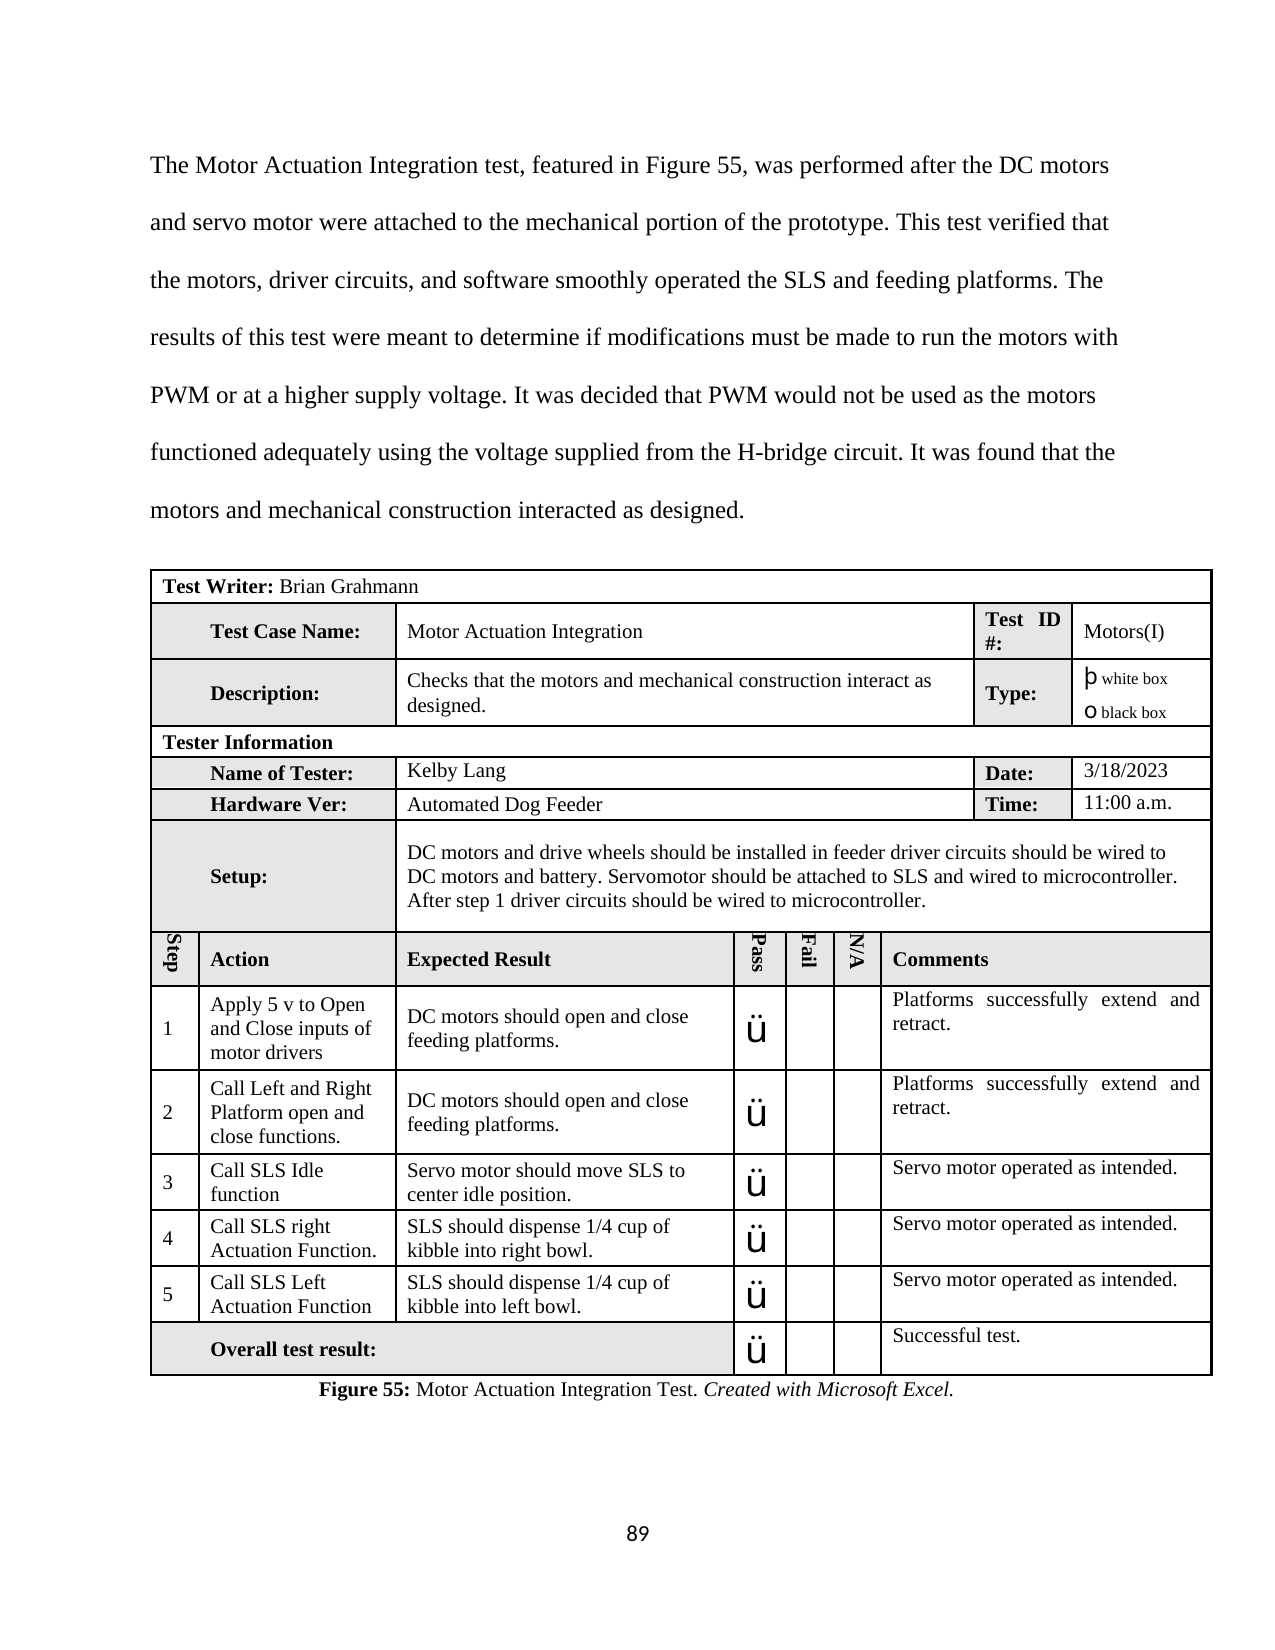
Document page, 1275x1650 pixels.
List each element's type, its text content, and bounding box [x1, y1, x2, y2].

table_cell [152, 660, 199, 725]
table_cell [787, 1211, 833, 1265]
table_cell 1 [152, 987, 198, 1069]
table_cell 4 [152, 1211, 198, 1265]
table_cell [787, 1071, 833, 1152]
table_cell Fail [787, 933, 833, 985]
table_cell [152, 604, 199, 658]
table_cell o black box [1073, 691, 1210, 725]
table_cell Hardware Ver: [199, 790, 395, 819]
table_cell Apply 5 v to Open and Close inputs of motor drivers [200, 987, 395, 1069]
table_cell Expected Result [397, 933, 733, 985]
table_cell Kelby Lang [397, 758, 973, 787]
table_cell 3 [152, 1155, 198, 1209]
table_cell Servo motor operated as intended. [882, 1211, 1210, 1265]
table_cell [787, 1323, 833, 1374]
table_cell ü [735, 1211, 785, 1265]
table_cell SLS should dispense 1/4 cup of kibble into right bowl. [397, 1211, 733, 1265]
table_cell [152, 758, 199, 787]
table_cell ü [735, 987, 785, 1069]
table_cell [787, 1267, 833, 1321]
table_cell Call SLS Idle function [200, 1155, 395, 1209]
table_cell Successful test. [882, 1323, 1210, 1374]
table_cell DC motors should open and close feeding platforms. [397, 987, 733, 1069]
table_cell Motors(I) [1073, 604, 1210, 658]
table_cell [787, 1155, 833, 1209]
table_cell ü [735, 1267, 785, 1321]
table_cell Servo motor operated as intended. [882, 1155, 1210, 1209]
table_cell þ white box [1073, 660, 1210, 691]
table_cell Name of Tester: [199, 758, 395, 787]
table_cell Servo motor operated as intended. [882, 1267, 1210, 1321]
table_cell Tester Information [152, 727, 1210, 756]
table_cell Date: [975, 758, 1071, 787]
table_cell Setup: [199, 821, 395, 931]
table_cell 2 [152, 1071, 198, 1152]
table_cell DC motors and drive wheels should be installed in feeder driver circuits should be wired to DC motors and battery. Servomotor should be attached to SLS and wired to microcontroller. After step 1 driver circuits should be wired to microcontroller. [397, 821, 1210, 931]
table_cell Motor Actuation Integration [397, 604, 973, 658]
table_cell [835, 987, 880, 1069]
table_cell N/A [835, 933, 880, 985]
table_cell Platforms successfully extend and retract. [882, 987, 1210, 1069]
table_cell ü [735, 1323, 785, 1374]
table_cell [835, 1323, 880, 1374]
table_cell ü [735, 1155, 785, 1209]
table_cell [835, 1211, 880, 1265]
table_cell Call SLS Left Actuation Function [200, 1267, 395, 1321]
table_cell Type: [975, 660, 1071, 725]
table_cell [152, 1323, 199, 1374]
table_cell Test ID #: [975, 604, 1071, 658]
table_cell Checks that the motors and mechanical construction interact as designed. [397, 660, 973, 725]
table_cell [835, 1071, 880, 1152]
table_header Test Writer: Brian Grahmann [152, 571, 1210, 602]
table_cell Automated Dog Feeder [397, 790, 973, 819]
table_cell [835, 1267, 880, 1321]
table_cell [152, 790, 199, 819]
text The Motor Actuation Integration test, featured in Figure 55, was performed after the DC motors and servo motor were attached to the mechanical portion of the prototype. This test verified that the motors, driver circuits, and software smoothly operated the SLS and feeding platforms. The results of this test were meant to determine if modifications must be made to run the motors with PWM or at a higher supply voltage. It was decided that PWM would not be used as the motors functioned adequately using the voltage supplied from the H-bridge circuit. It was found that the motors and mechanical construction interacted as designed. [150, 150, 1125, 524]
table_cell DC motors should open and close feeding platforms. [397, 1071, 733, 1152]
table_cell Pass [735, 933, 785, 985]
table_cell [152, 821, 199, 931]
text Figure 55: Motor Actuation Integration Test. Created with Microsoft Excel. [150, 1376, 1125, 1401]
table_cell [787, 987, 833, 1069]
table_cell Call SLS right Actuation Function. [200, 1211, 395, 1265]
table_cell ü [735, 1071, 785, 1152]
table_cell Overall test result: [199, 1323, 733, 1374]
table_cell Comments [882, 933, 1210, 985]
table_cell Description: [199, 660, 395, 725]
table_cell 5 [152, 1267, 198, 1321]
table_cell Action [200, 933, 395, 985]
table_cell Time: [975, 790, 1071, 819]
table_cell Test Case Name: [199, 604, 395, 658]
table_cell 3/18/2023 [1073, 758, 1210, 787]
table_cell Call Left and Right Platform open and close functions. [200, 1071, 395, 1152]
table_cell Servo motor should move SLS to center idle position. [397, 1155, 733, 1209]
table_cell SLS should dispense 1/4 cup of kibble into left bowl. [397, 1267, 733, 1321]
table_cell [835, 1155, 880, 1209]
table_cell 11:00 a.m. [1073, 790, 1210, 819]
table_cell Step [152, 933, 198, 985]
table_cell Platforms successfully extend and retract. [882, 1071, 1210, 1152]
